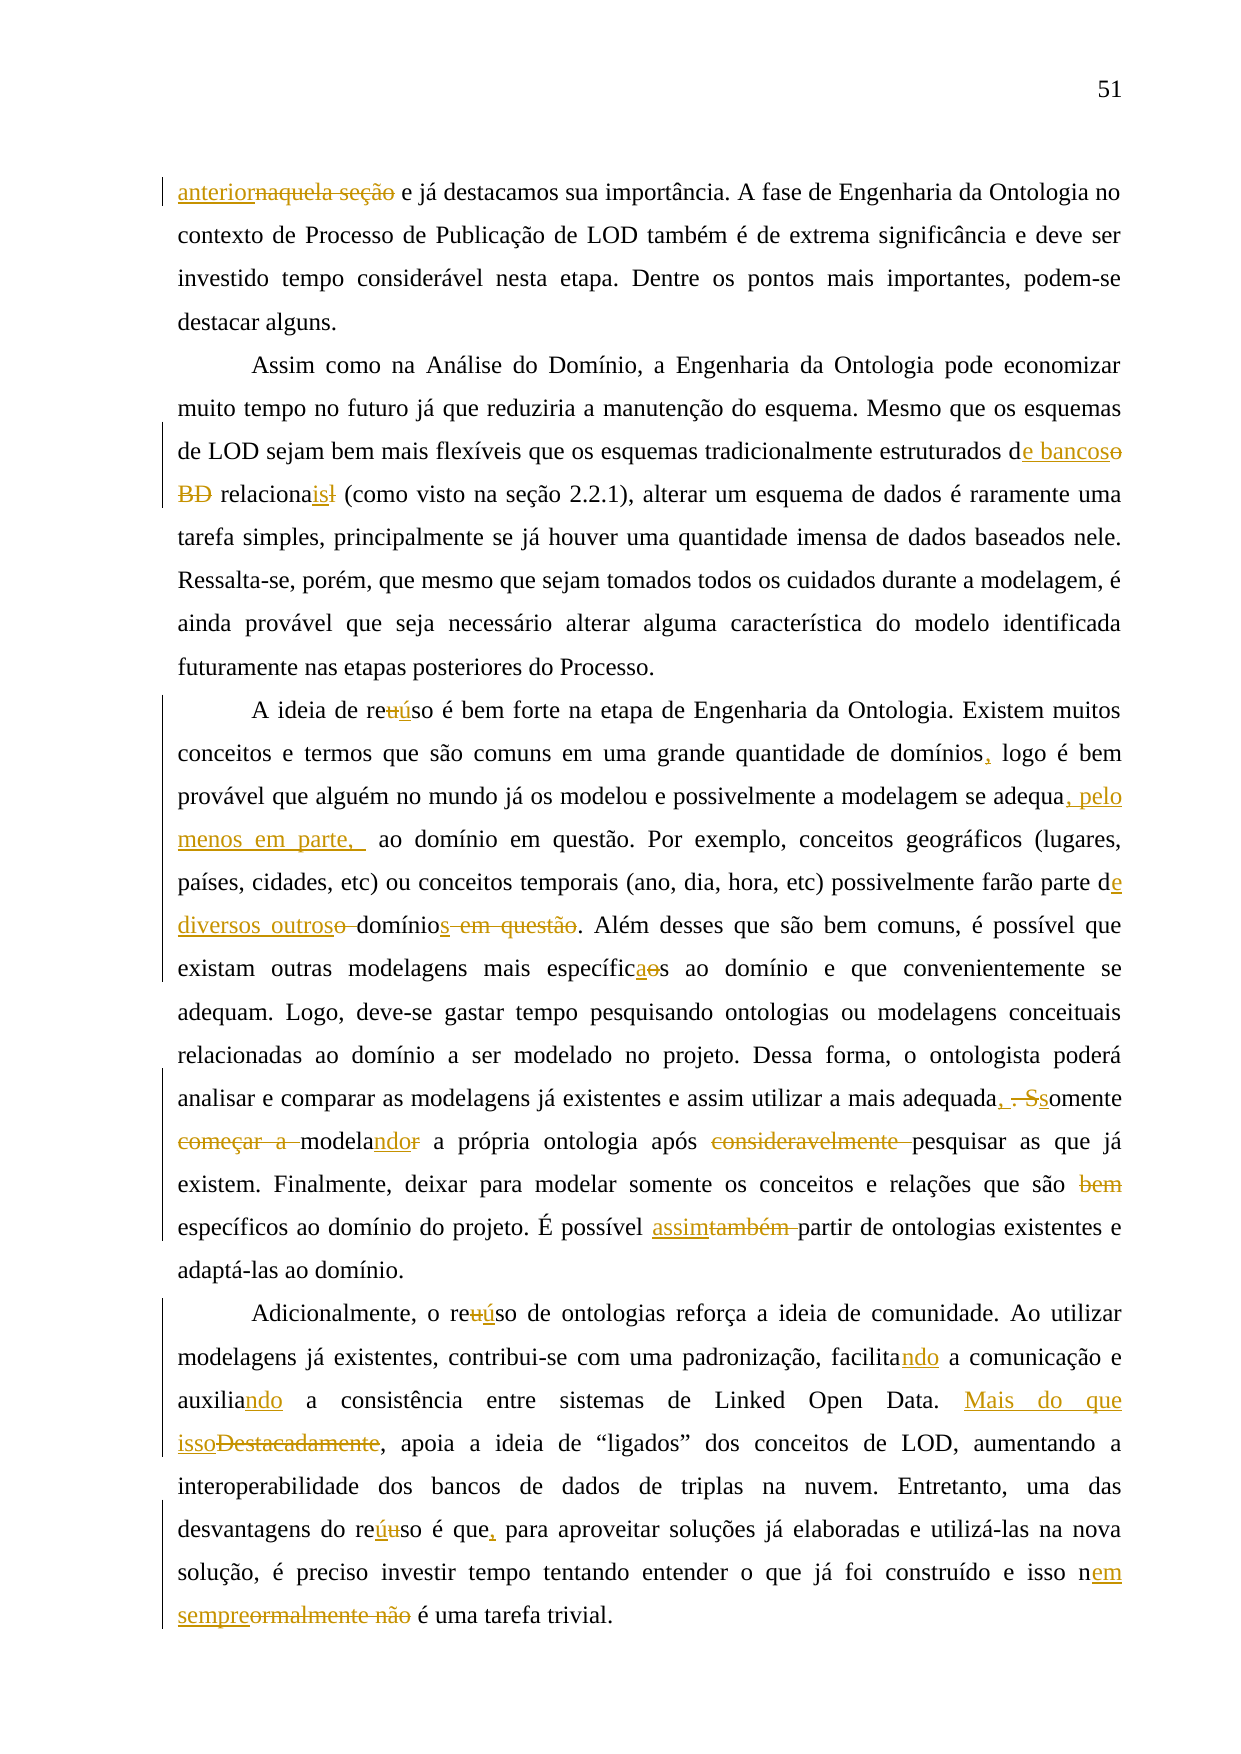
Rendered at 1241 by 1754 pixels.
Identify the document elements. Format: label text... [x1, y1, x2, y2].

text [177, 177, 1122, 335]
text Adicionalmente, o reso de ontologias reforça a ideia de comunidade. Ao utilizar modelagens já existentes, contribui-se com uma padronização, facilita a comunicação e auxilia a consistência entre sistemas de Linked Open Data. , apoia a ideia de “ligados” dos conceitos de LOD, aumentando a interoperabilidade dos bancos de dados de triplas na nuvem. Entretanto, uma das desvantagens do reso é que para aproveitar soluções já elaboradas e utilizá-las na nova solução, é preciso investir tempo tentando entender o que já foi construído e isso n é uma tarefa trivial. [177, 1298, 1122, 1629]
text Assim como na Análise do Domínio, a Engenharia da Ontologia pode economizar muito tempo no futuro já que reduziria a manutenção do esquema. Mesmo que os esquemas de LOD sejam bem mais flexíveis que os esquemas tradicionalmente estruturados d relaciona (como visto na seção 2.2.1), alterar um esquema de dados é raramente uma tarefa simples, principalmente se já houver uma quantidade imensa de dados baseados nele. Ressalta-se, porém, que mesmo que sejam tomados todos os cuidados durante a modelagem, é ainda provável que seja necessário alterar alguma característica do modelo identificada futuramente nas etapas posteriores do Processo. [177, 350, 1122, 680]
text A ideia de reso é bem forte na etapa de Engenharia da Ontologia. Existem muitos conceitos e termos que são comuns em uma grande quantidade de domínios logo é bem provável que alguém no mundo já os modelou e possivelmente a modelagem se adequa ao domínio em questão. Por exemplo, conceitos geográficos (lugares, países, cidades, etc) ou conceitos temporais (ano, dia, hora, etc) possivelmente farão parte ddomínio. Além desses que são bem comuns, é possível que existam outras modelagens mais específics ao domínio e que convenientemente se adequam. Logo, deve-se gastar tempo pesquisando ontologias ou modelagens conceituais relacionadas ao domínio a ser modelado no projeto. Dessa forma, o ontologista poderá analisar e comparar as modelagens já existentes e assim utilizar a mais adequadaomente modela a própria ontologia após pesquisar as que já existem. Finalmente, deixar para modelar somente os conceitos e relações que são específicos ao domínio do projeto. É possível partir de ontologias existentes e adaptá-las ao domínio. [177, 695, 1122, 1284]
